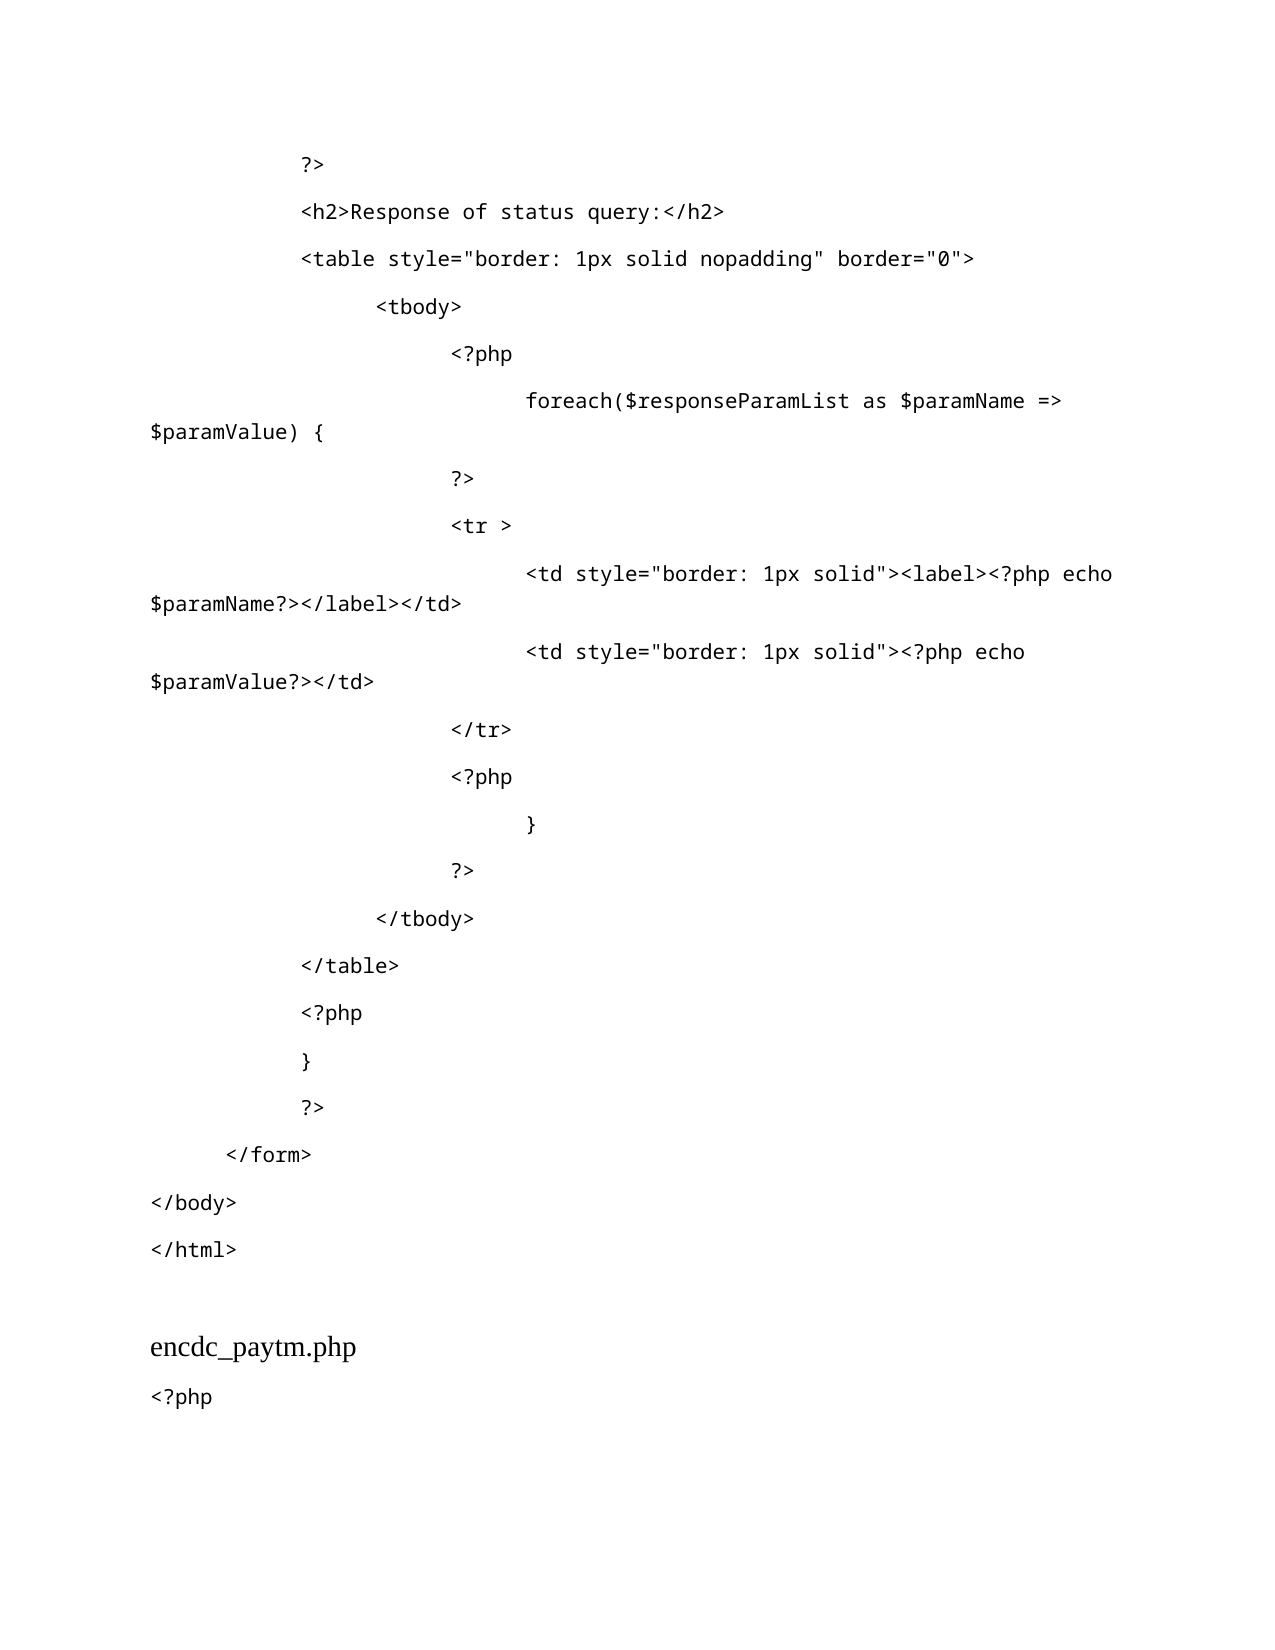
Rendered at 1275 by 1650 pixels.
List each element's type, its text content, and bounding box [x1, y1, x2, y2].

text ?> [150, 857, 1125, 885]
text </tr> [150, 715, 1125, 743]
text foreach($responseParamList as $paramName => $paramValue) { [150, 386, 1125, 446]
text encdc_paytm.php [150, 1329, 1125, 1363]
text </body> [150, 1188, 1125, 1216]
text <h2>Response of status query:</h2> [150, 197, 1125, 226]
text <?php [150, 998, 1125, 1027]
text </table> [150, 951, 1125, 980]
text <?php [150, 762, 1125, 791]
text <tr > [150, 512, 1125, 540]
text <td style="border: 1px solid"><?php echo $paramValue?></td> [150, 637, 1125, 696]
text ?> [150, 1093, 1125, 1122]
text </form> [150, 1140, 1125, 1169]
text <td style="border: 1px solid"><label><?php echo $paramName?></label></td> [150, 559, 1125, 618]
text } [150, 1046, 1125, 1074]
text ?> [150, 464, 1125, 493]
text <tbody> [150, 292, 1125, 320]
text } [150, 809, 1125, 838]
text <?php [150, 1382, 1125, 1411]
text </tbody> [150, 904, 1125, 932]
text <?php [150, 339, 1125, 368]
text </html> [150, 1235, 1125, 1263]
text ?> [150, 150, 1125, 178]
text <table style="border: 1px solid nopadding" border="0"> [150, 244, 1125, 273]
